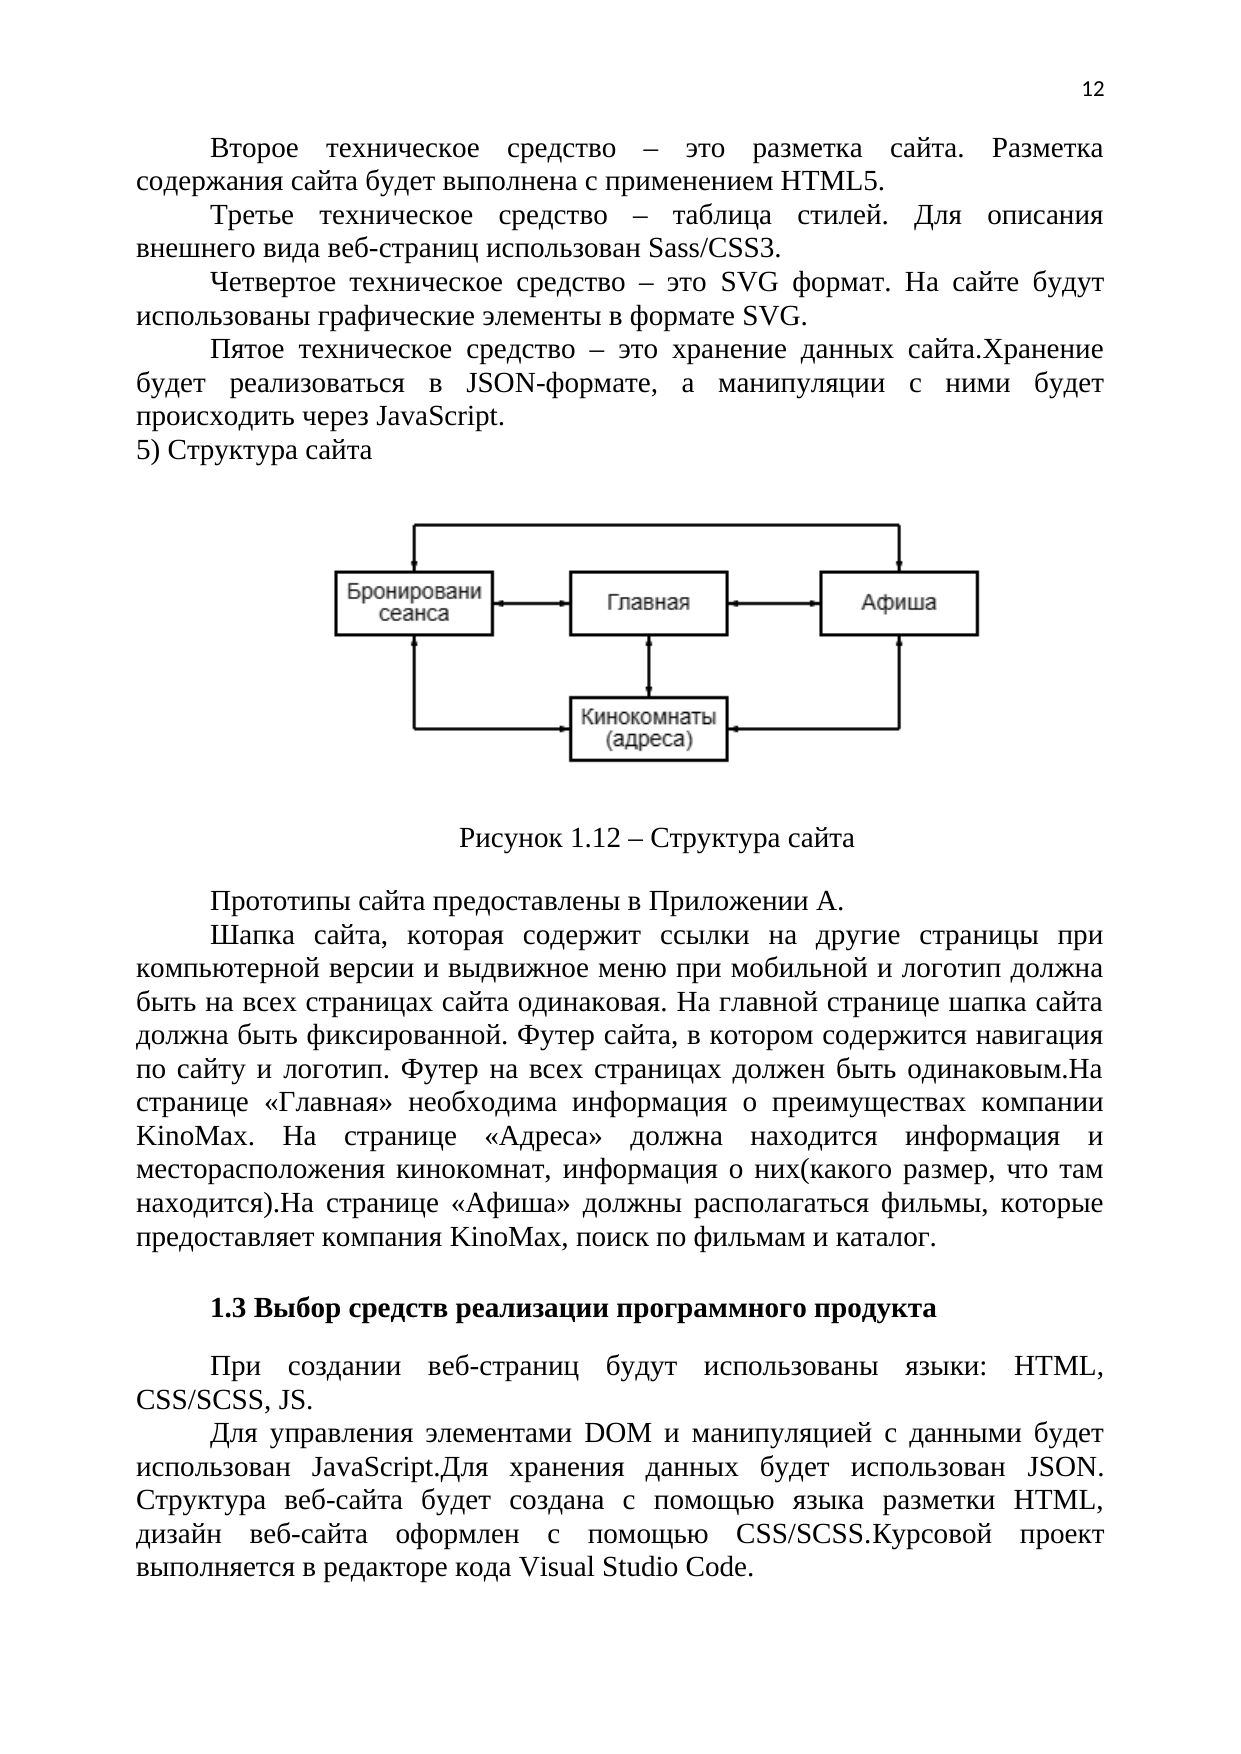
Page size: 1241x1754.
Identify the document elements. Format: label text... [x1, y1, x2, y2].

text Шапка сайта, которая содержит ссылки на другие страницы при компьютерной версии и выдвижное меню при мобильной и логотип должна быть на всех страницах сайта одинаковая. На главной странице шапка сайта должна быть фиксированной. Футер сайта, в котором содержится навигация по сайту и логотип. Футер на всех страницах должен быть одинаковым.На странице «Главная» необходима информация о преимуществах компании KinoMax. На странице «Адреса» должна находится информация и месторасположения кинокомнат, информация о них(какого размер, что там находится).На странице «Афиша» должны располагаться фильмы, которые предоставляет компания KinoMax, поиск по фильмам и каталог. [136, 917, 1104, 1252]
text Для управления элементами DOM и манипуляцией с данными будет использован JavaScript.Для хранения данных будет использован JSON. Структура веб-сайта будет создана с помощью языка разметки HTML, дизайн веб-сайта оформлен с помощью CSS/SCSS.Курсовой проект выполняется в редакторе кода Visual Studio Code. [136, 1415, 1104, 1583]
text Рисунок 1.12 – Структура сайта [136, 821, 1104, 854]
text Третье техническое средство – таблица стилей. Для описания внешнего вида веб-страниц использован Sass/CSS3. [136, 197, 1104, 264]
text Пятое техническое средство – это хранение данных сайта.Хранение будет реализоваться в JSON-формате, а манипуляции с ними будет происходить через JavaScript. [136, 331, 1104, 432]
text 1.3 Выбор средств реализации программного продукта [136, 1290, 1104, 1323]
list Структура сайта [136, 432, 1104, 465]
picture [305, 494, 1009, 792]
text Второе техническое средство – это разметка сайта. Разметка содержания сайта будет выполнена с применением HTML5. [136, 130, 1104, 197]
text При создании веб-страниц будут использованы языки: HTML, CSS/SCSS, JS. [136, 1348, 1104, 1415]
text Четвертое техническое средство – это SVG формат. На сайте будут использованы графические элементы в формате SVG. [136, 264, 1104, 331]
text Прототипы сайта предоставлены в Приложении А. [136, 883, 1104, 917]
